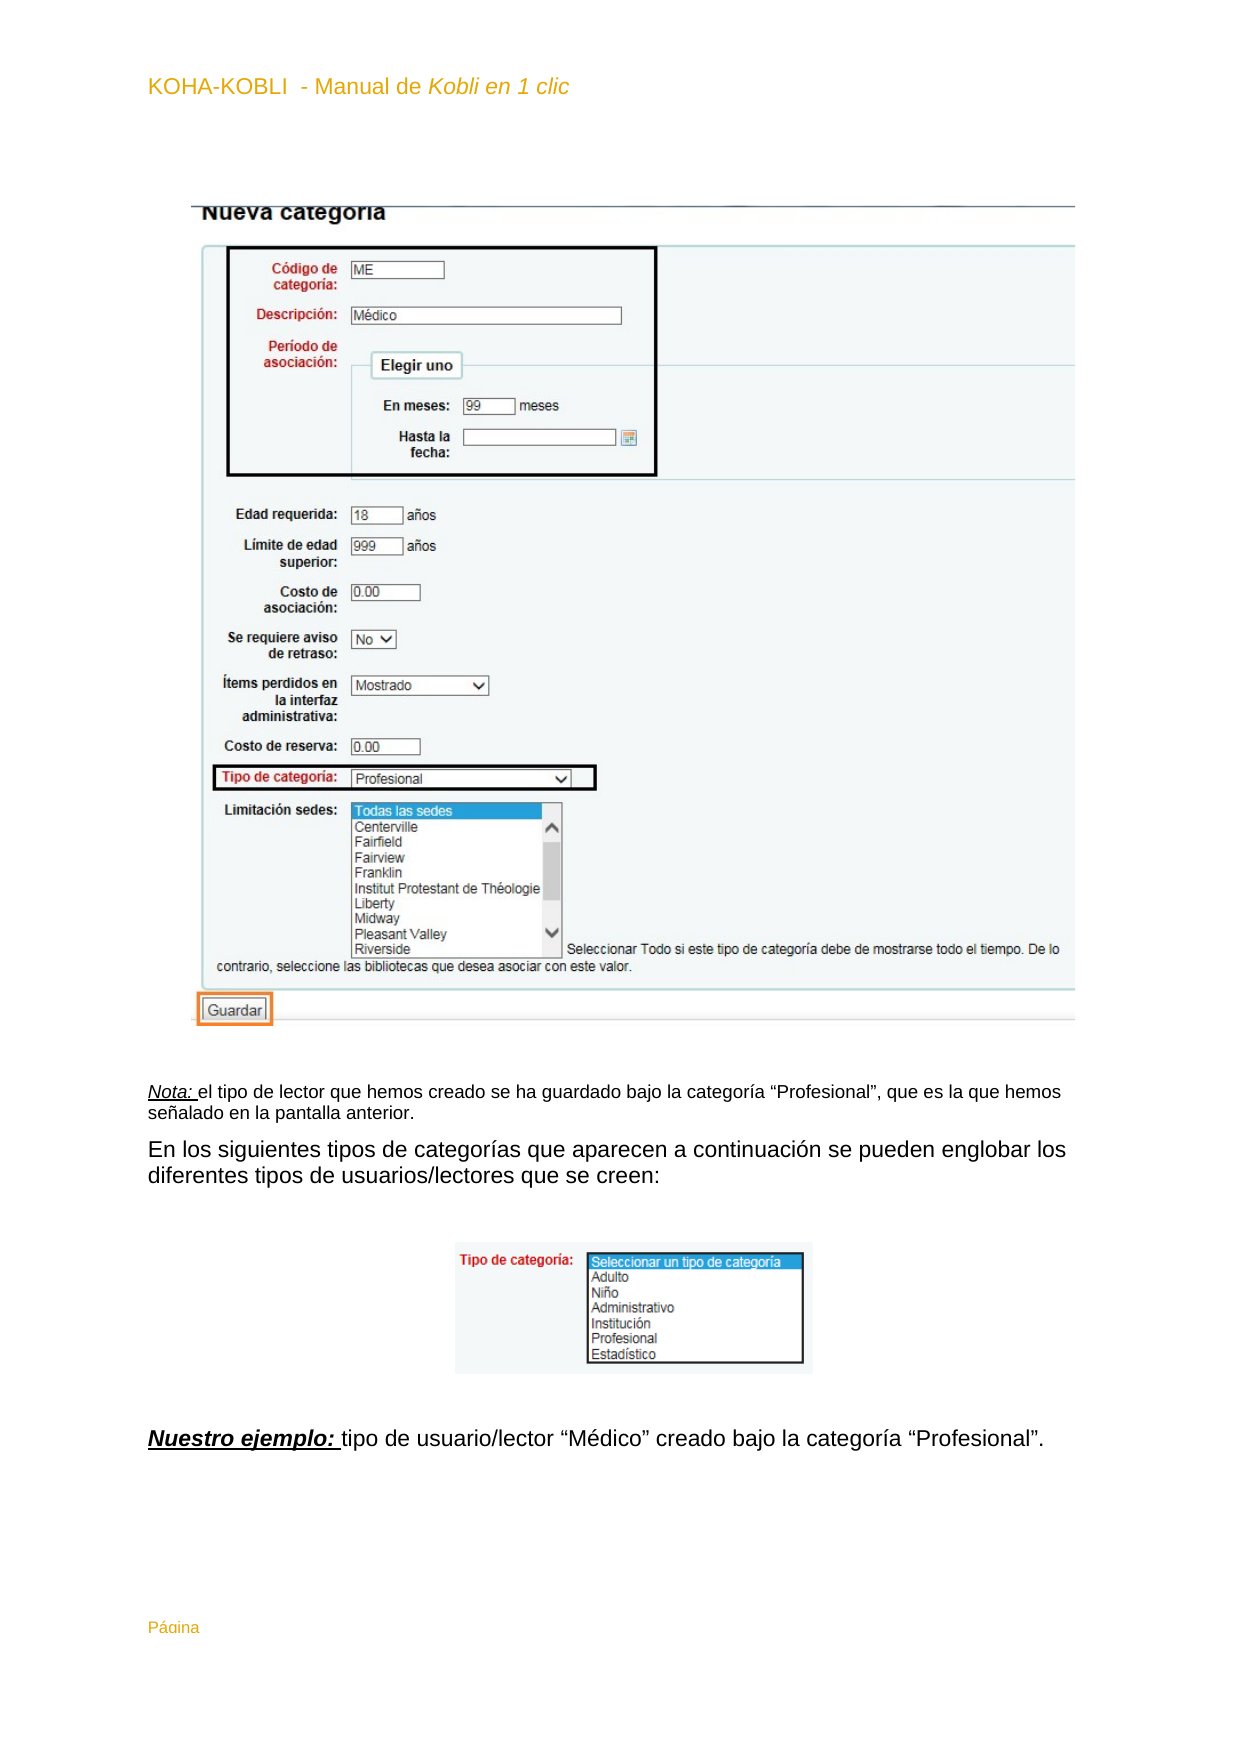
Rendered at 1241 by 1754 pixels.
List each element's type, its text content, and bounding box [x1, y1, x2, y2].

text Nuestro ejemplo: tipo de usuario/lector “Médico” creado bajo la categoría “Profesional”. [148, 1425, 1132, 1451]
picture [191, 205, 1076, 1026]
text Nota: el tipo de lector que hemos creado se ha guardado bajo la categoría “Profesional”, que es la que hemos señalado en la pantalla anterior. [148, 1081, 1132, 1124]
text En los siguientes tipos de categorías que aparecen a continuación se pueden englobar los diferentes tipos de usuarios/lectores que se creen: [148, 1136, 1132, 1189]
picture [455, 1242, 813, 1374]
